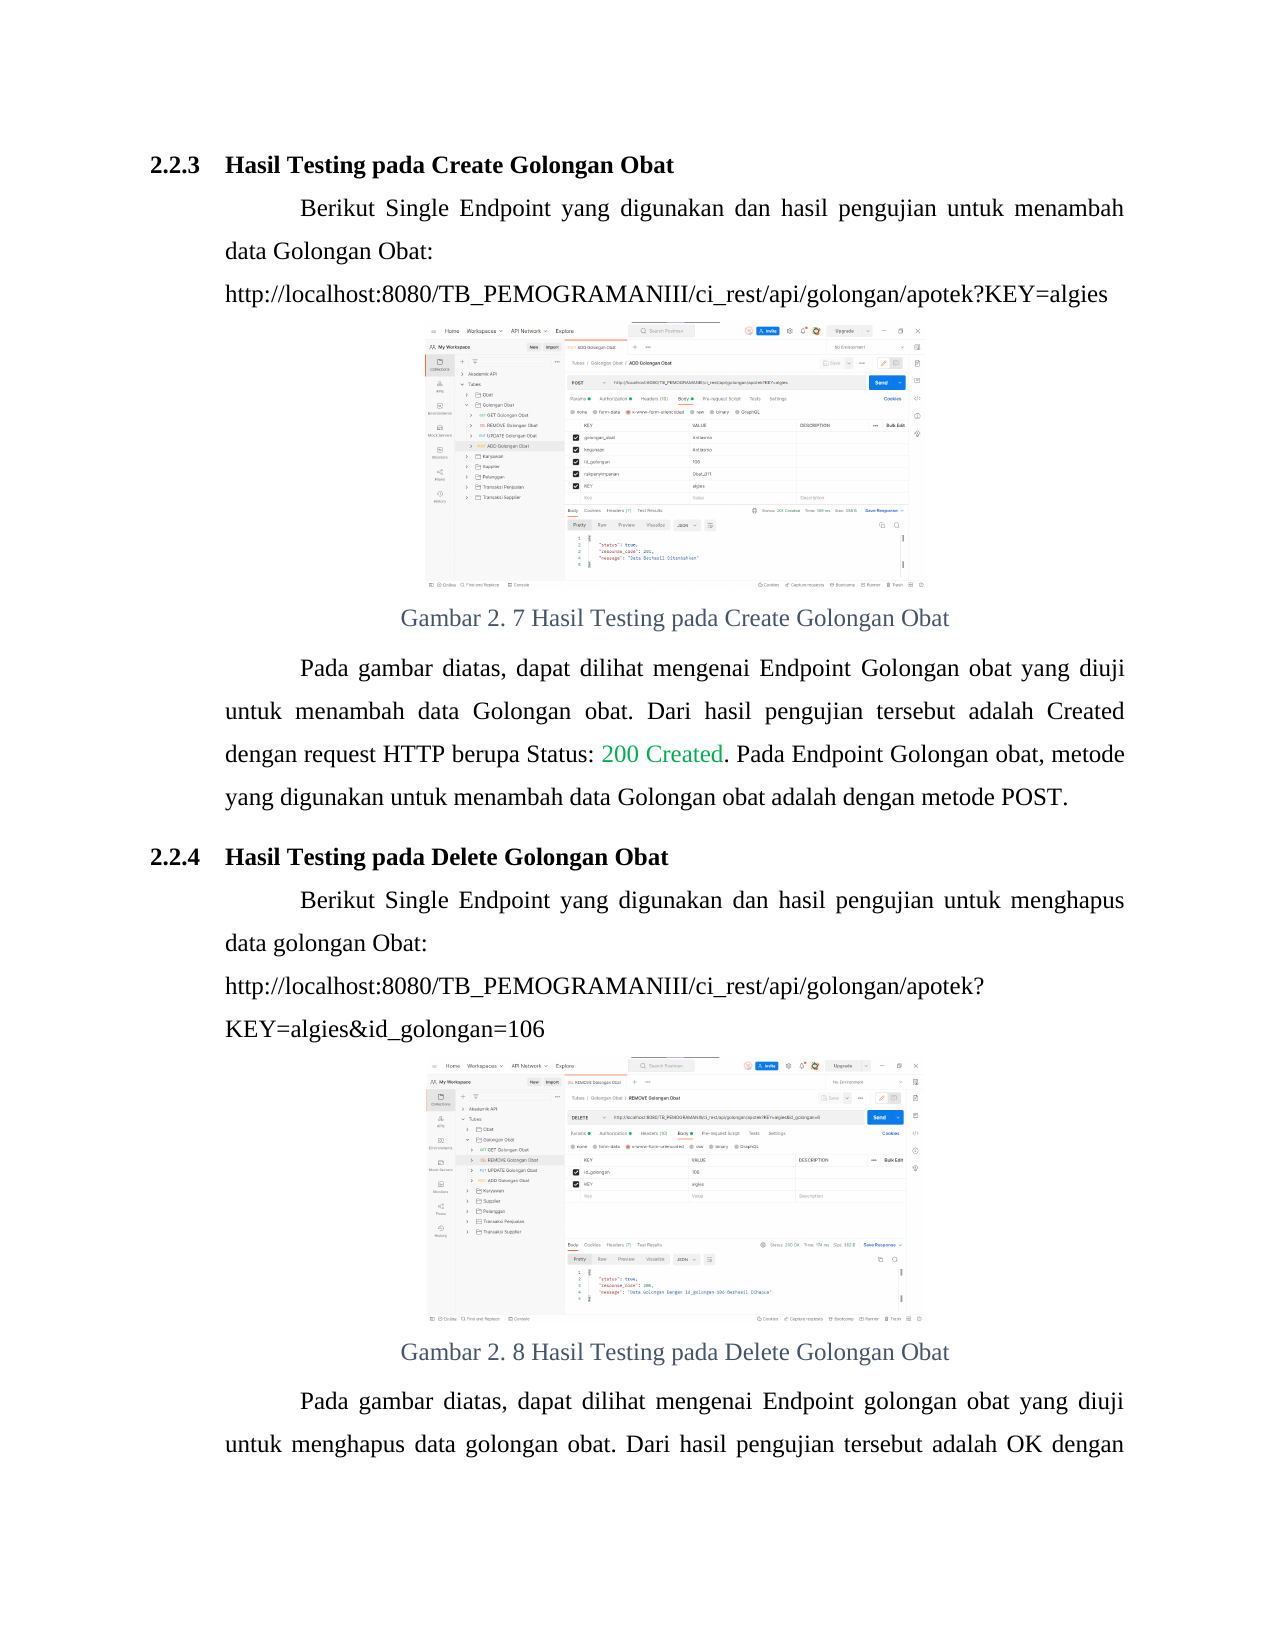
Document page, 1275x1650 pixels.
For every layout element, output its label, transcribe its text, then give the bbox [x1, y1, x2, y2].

text Gambar 2. 7 Hasil Testing pada Create Golongan Obat [225, 603, 1125, 632]
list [225, 1386, 1125, 1458]
subtitle Hasil Testing pada Create Golongan Obat [150, 150, 1125, 179]
list http://localhost:8080/TB_PEMOGRAMANIII/ci_rest/api/golongan/apotek?KEY=algies [225, 279, 1125, 308]
list http://localhost:8080/TB_PEMOGRAMANIII/ci_rest/api/golongan/apotek?KEY=algies&id_golongan=106 [225, 971, 1125, 1043]
text Gambar 2. 8 Hasil Testing pada Delete Golongan Obat [225, 1337, 1125, 1366]
list Berikut Single Endpoint yang digunakan dan hasil pengujian untuk menambah data Golongan Obat: [225, 193, 1125, 265]
picture [426, 1057, 924, 1323]
list Berikut Single Endpoint yang digunakan dan hasil pengujian untuk menghapus data golongan Obat: [225, 885, 1125, 957]
list Pada gambar diatas, dapat dilihat mengenai Endpoint Golongan obat yang diuji untuk menambah data Golongan obat. Dari hasil pengujian tersebut adalah Created dengan request HTTP berupa Status: 200 Created. Pada Endpoint Golongan obat, metode yang digunakan untuk menambah data Golongan obat adalah dengan metode POST. [225, 653, 1125, 811]
picture [425, 322, 926, 589]
subtitle Hasil Testing pada Delete Golongan Obat [150, 842, 1125, 871]
